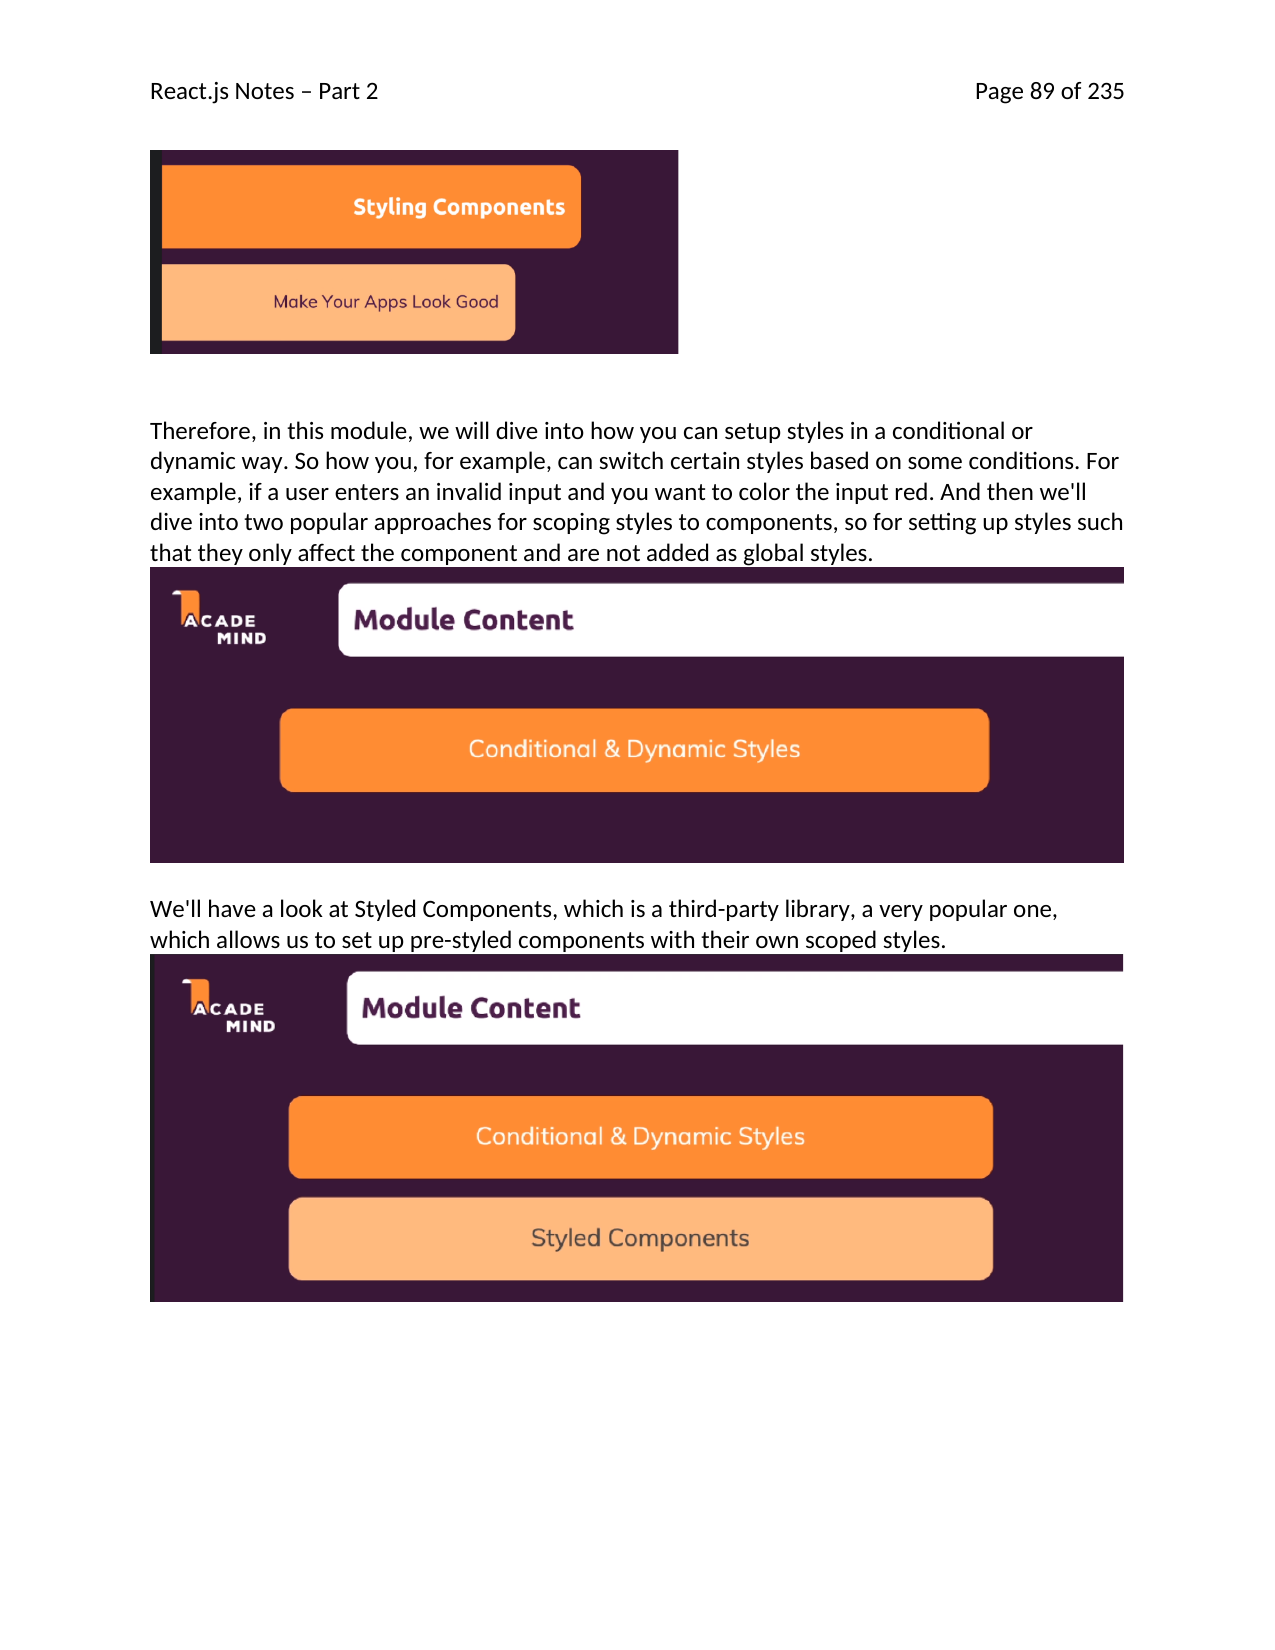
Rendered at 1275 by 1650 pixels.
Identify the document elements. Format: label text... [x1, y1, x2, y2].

text Therefore, in this module, we will dive into how you can setup styles in a conditional or dynamic way. So how you, for example, can switch certain styles based on some conditions. For example, if a user enters an invalid input and you want to color the input red. And then we'll dive into two popular approaches for scoping styles to components, so for setting up styles such that they only affect the component and are not added as global styles. [150, 415, 1125, 567]
picture [150, 150, 679, 354]
picture [150, 954, 1124, 1302]
picture [150, 567, 1124, 863]
text We'll have a look at Styled Components, which is a third-party library, a very popular one, which allows us to set up pre-styled components with their own scoped styles. [150, 893, 1125, 954]
